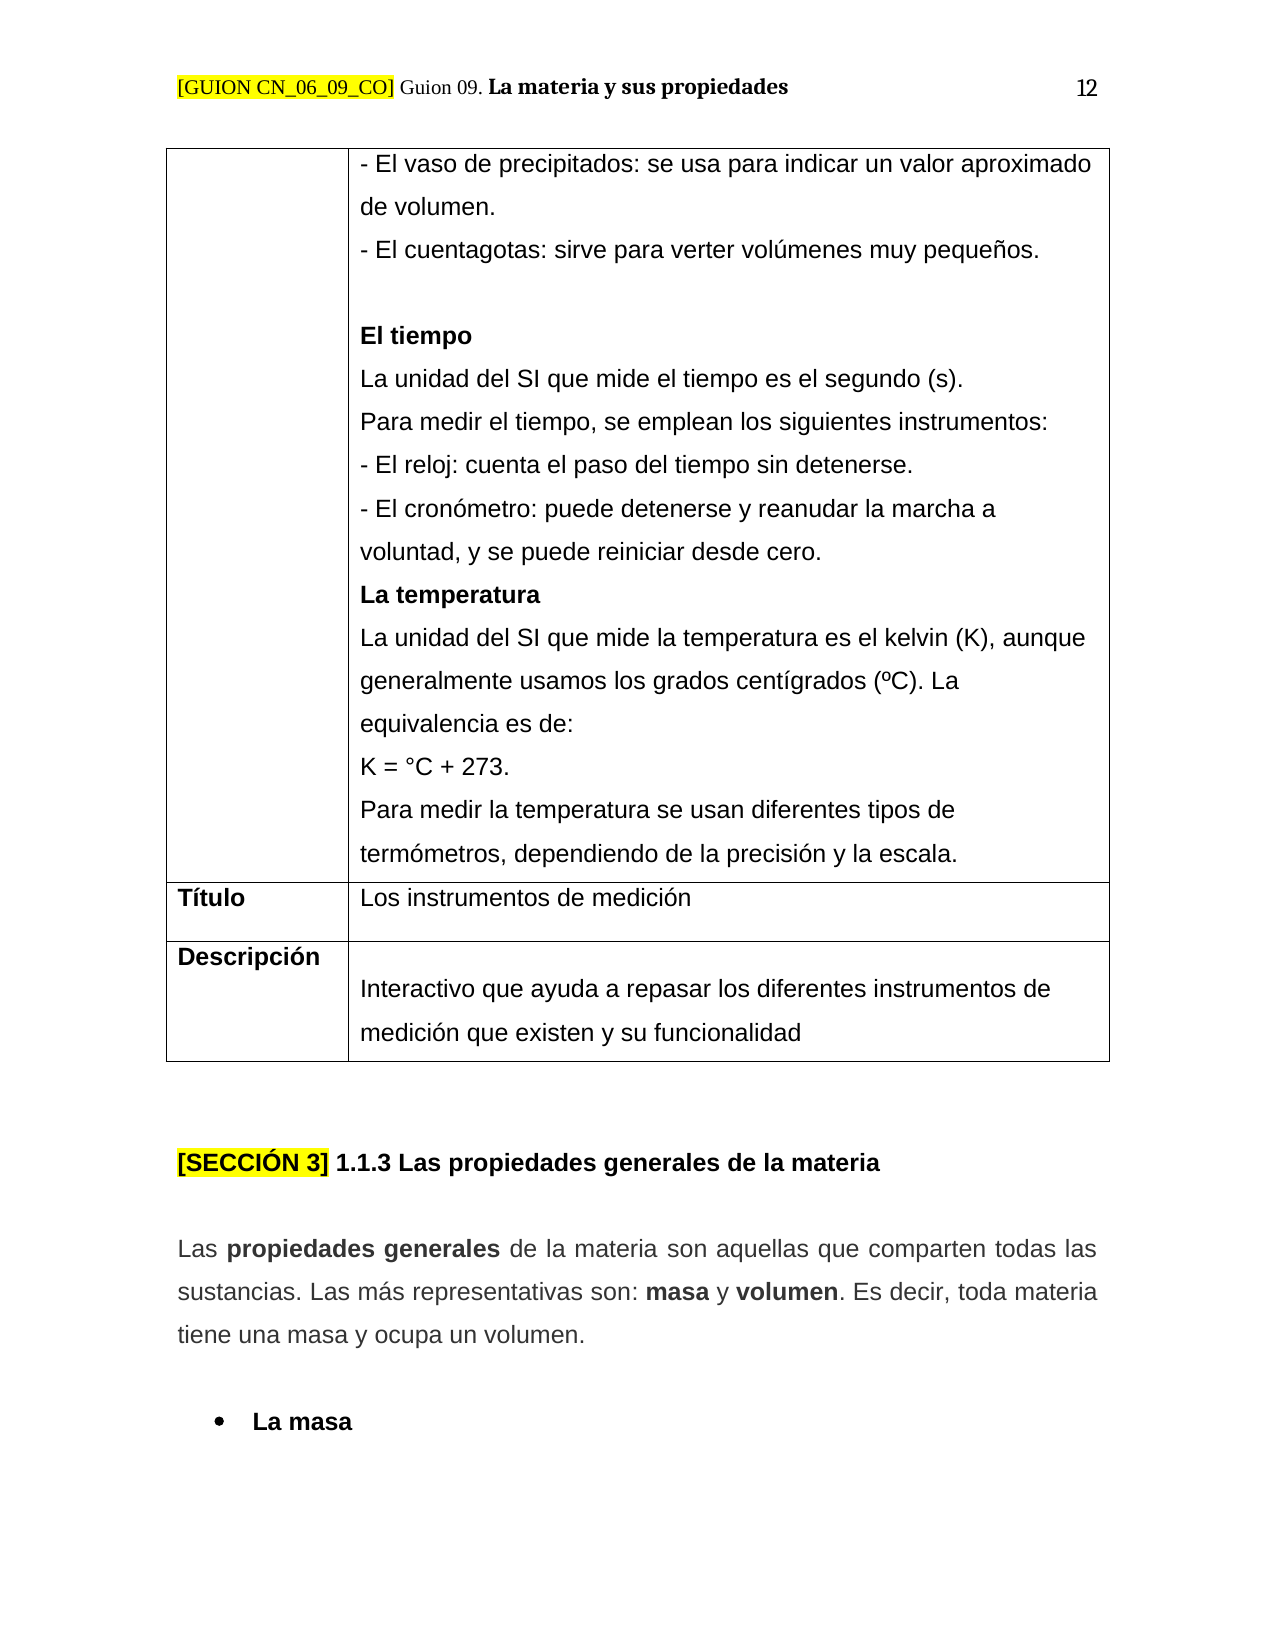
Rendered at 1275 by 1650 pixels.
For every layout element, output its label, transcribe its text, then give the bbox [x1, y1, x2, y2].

table_cell Los instrumentos de medición [349, 883, 1109, 941]
text [SECCIÓN 3] 1.1.3 Las propiedades generales de la materia [329, 1148, 1098, 1177]
list La masa [215, 1407, 1098, 1435]
table_cell Título [167, 883, 348, 941]
text Las propiedades generales de la materia son aquellas que comparten todas las sustancias. Las más representativas son: masa y volumen. Es decir, toda materia tiene una masa y ocupa un volumen. [177, 1191, 1098, 1349]
table_cell Interactivo que ayuda a repasar los diferentes instrumentos de medición que existen y su funcionalidad [349, 942, 1109, 1061]
table_cell Descripción [167, 942, 348, 1061]
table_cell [349, 149, 1109, 882]
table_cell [167, 149, 348, 882]
